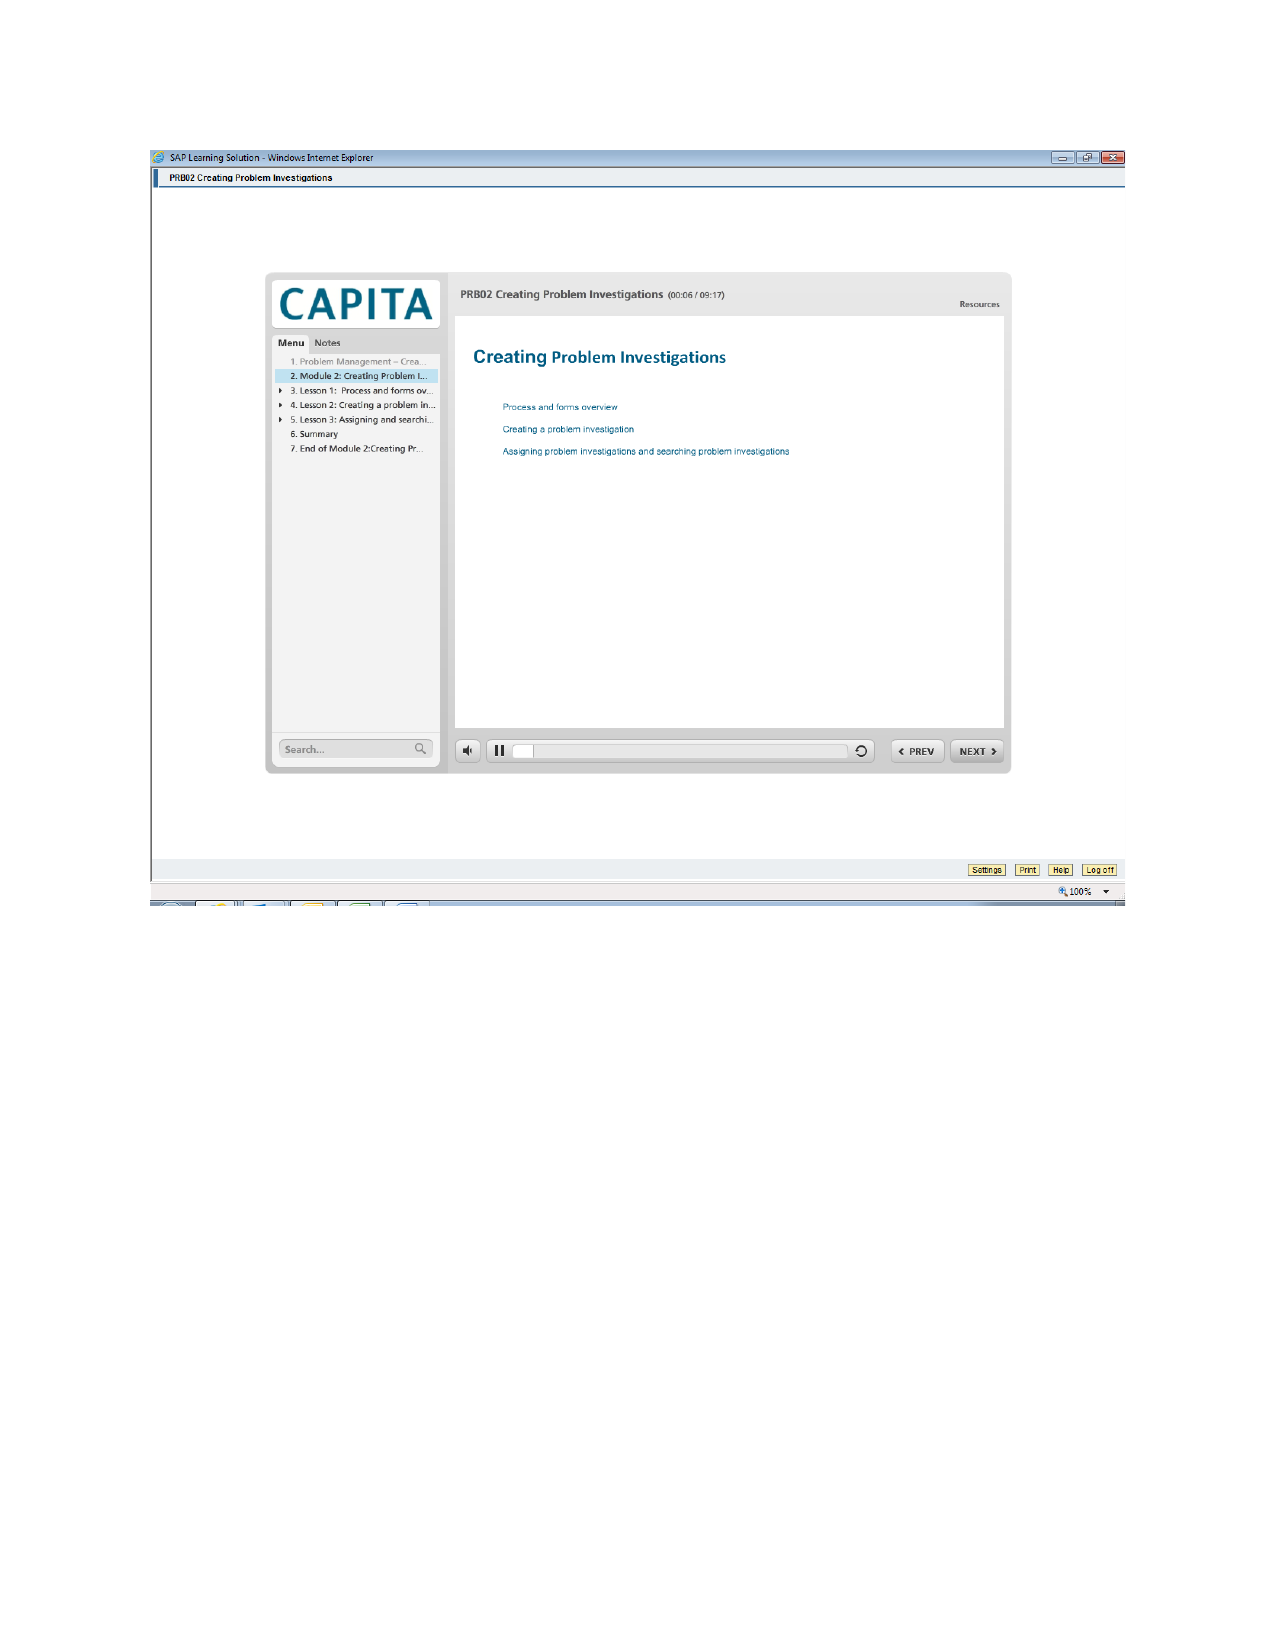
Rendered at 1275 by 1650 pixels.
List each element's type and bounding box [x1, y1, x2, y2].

picture [150, 150, 1125, 906]
